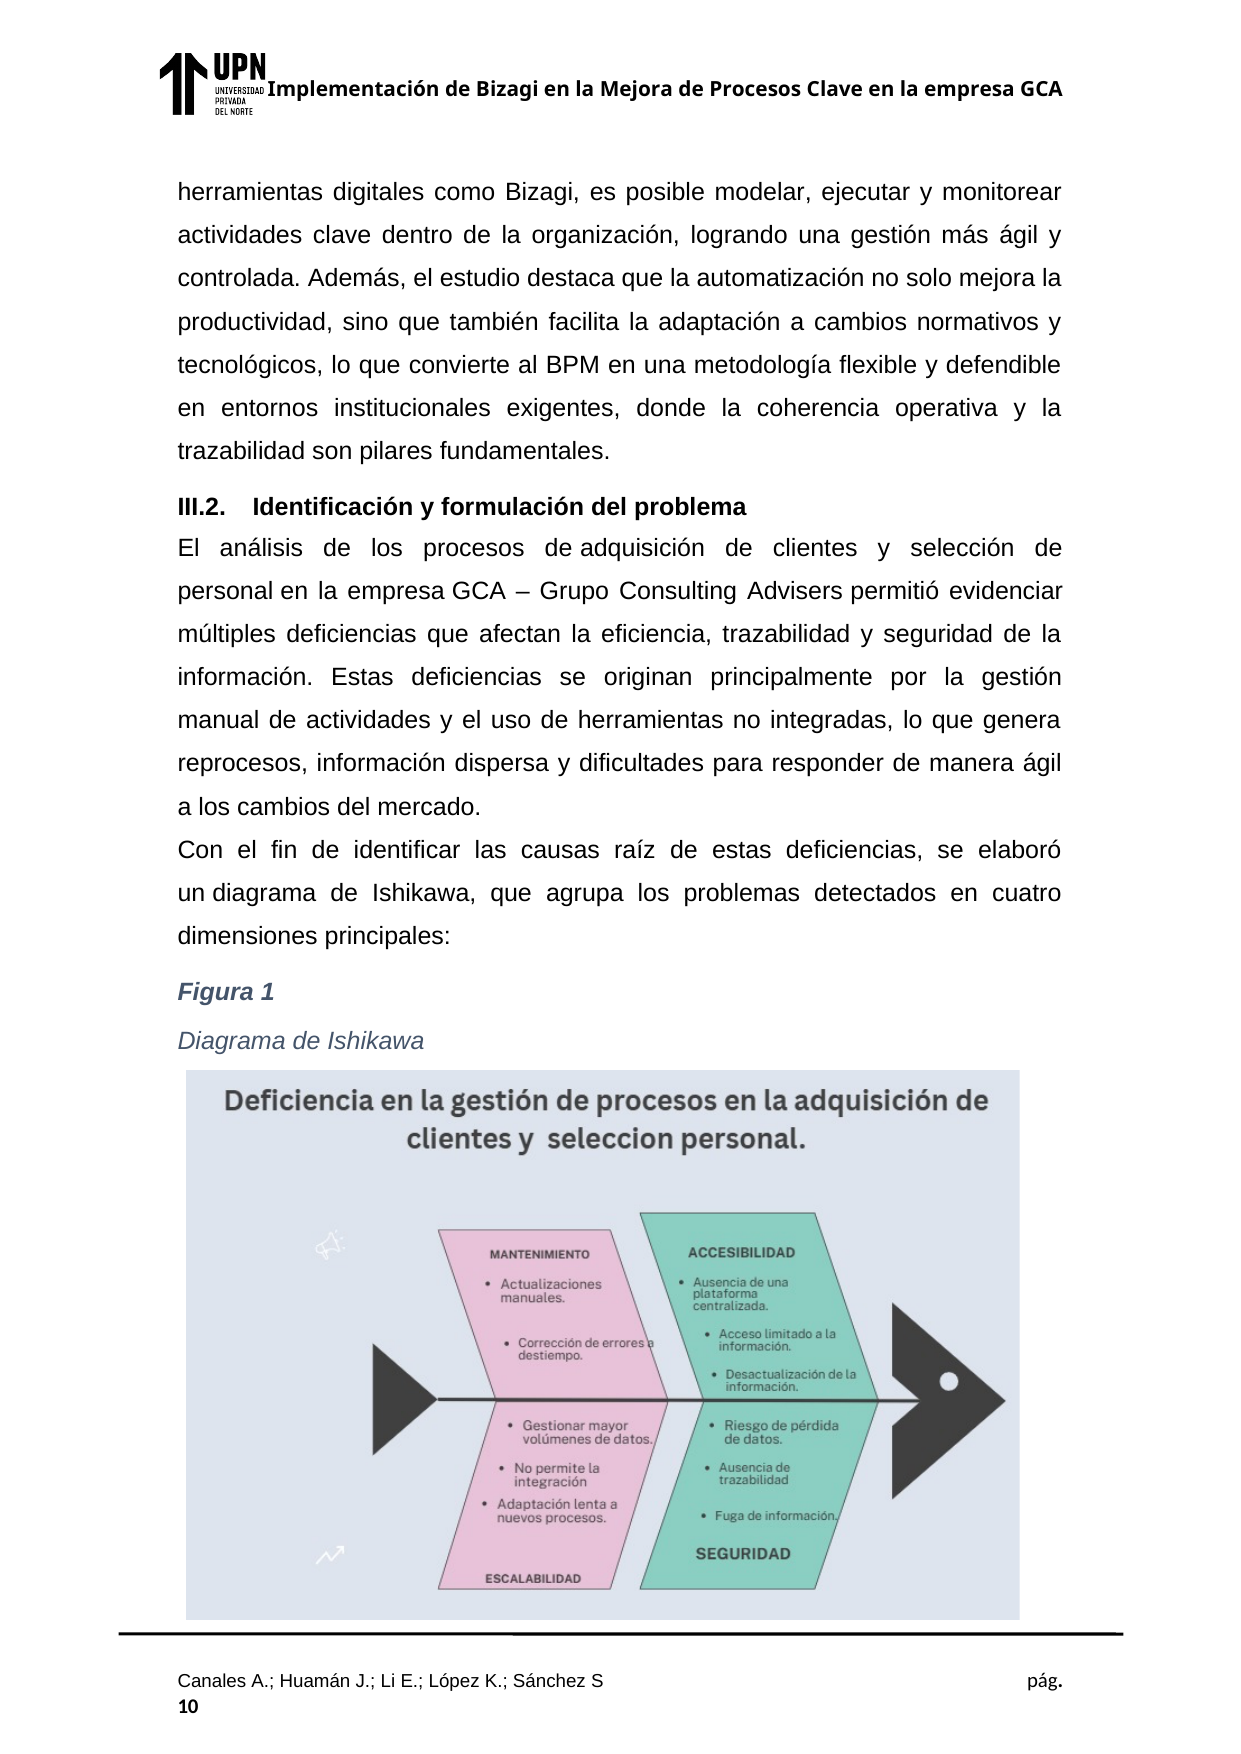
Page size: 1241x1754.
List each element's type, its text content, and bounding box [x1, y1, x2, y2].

text Diagrama de Ishikawa [177, 1026, 1063, 1055]
picture [186, 1070, 1020, 1620]
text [177, 177, 1063, 465]
picture [159, 53, 265, 115]
subtitle Identificación y formulación del problema [177, 492, 1063, 520]
text Figura 1 [177, 977, 1063, 1005]
text Con el fin de identificar las causas raíz de estas deficiencias, se elaboró un diagrama de Ishikawa, que agrupa los problemas detectados en cuatro dimensiones principales: [177, 835, 1063, 950]
text El análisis de los procesos de adquisición de clientes y selección de personal en la empresa GCA – Grupo Consulting Advisers permitió evidenciar múltiples deficiencias que afectan la eficiencia, trazabilidad y seguridad de la información. Estas deficiencias se originan principalmente por la gestión manual de actividades y el uso de herramientas no integradas, lo que genera reprocesos, información dispersa y dificultades para responder de manera ágil a los cambios del mercado. [177, 533, 1063, 820]
